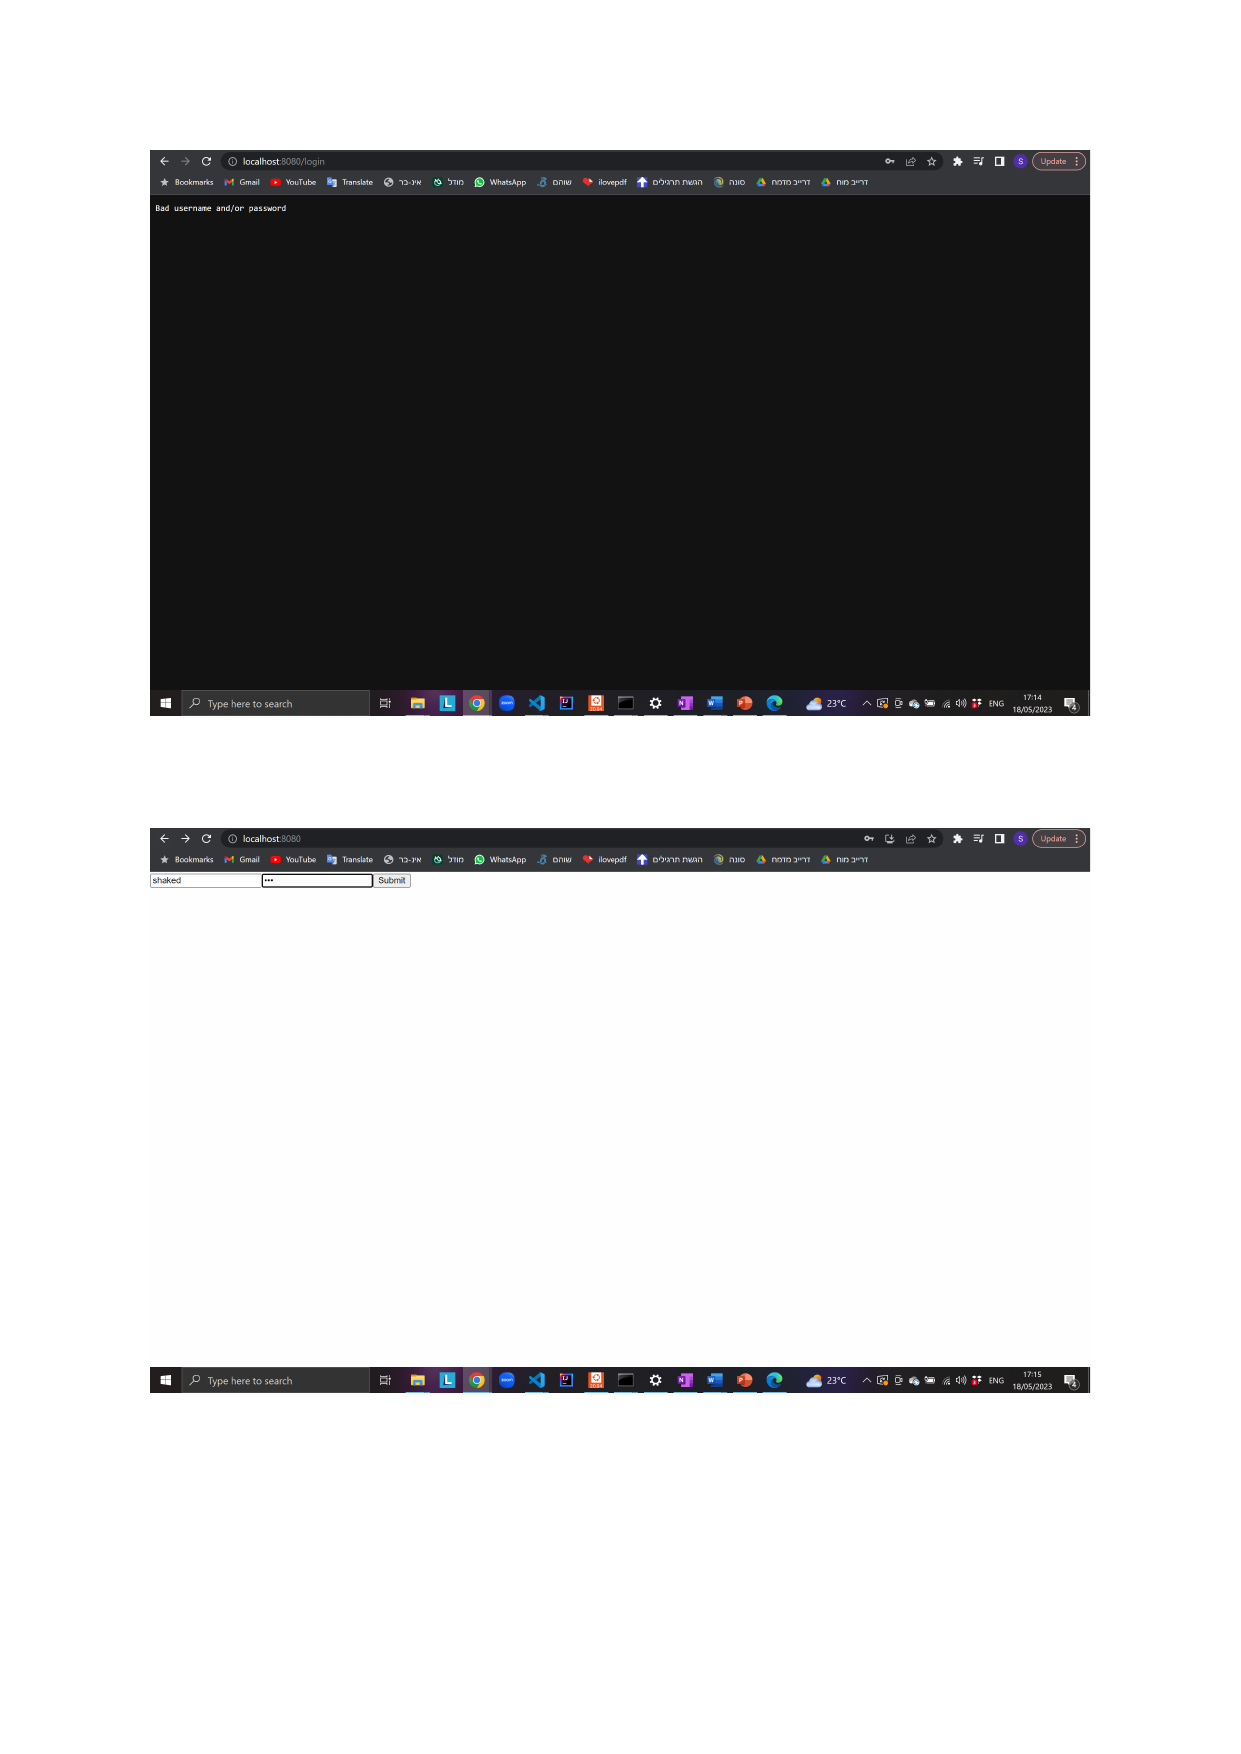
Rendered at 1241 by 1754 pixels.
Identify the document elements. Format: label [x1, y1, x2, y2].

picture [150, 828, 1091, 1393]
picture [150, 150, 1091, 716]
